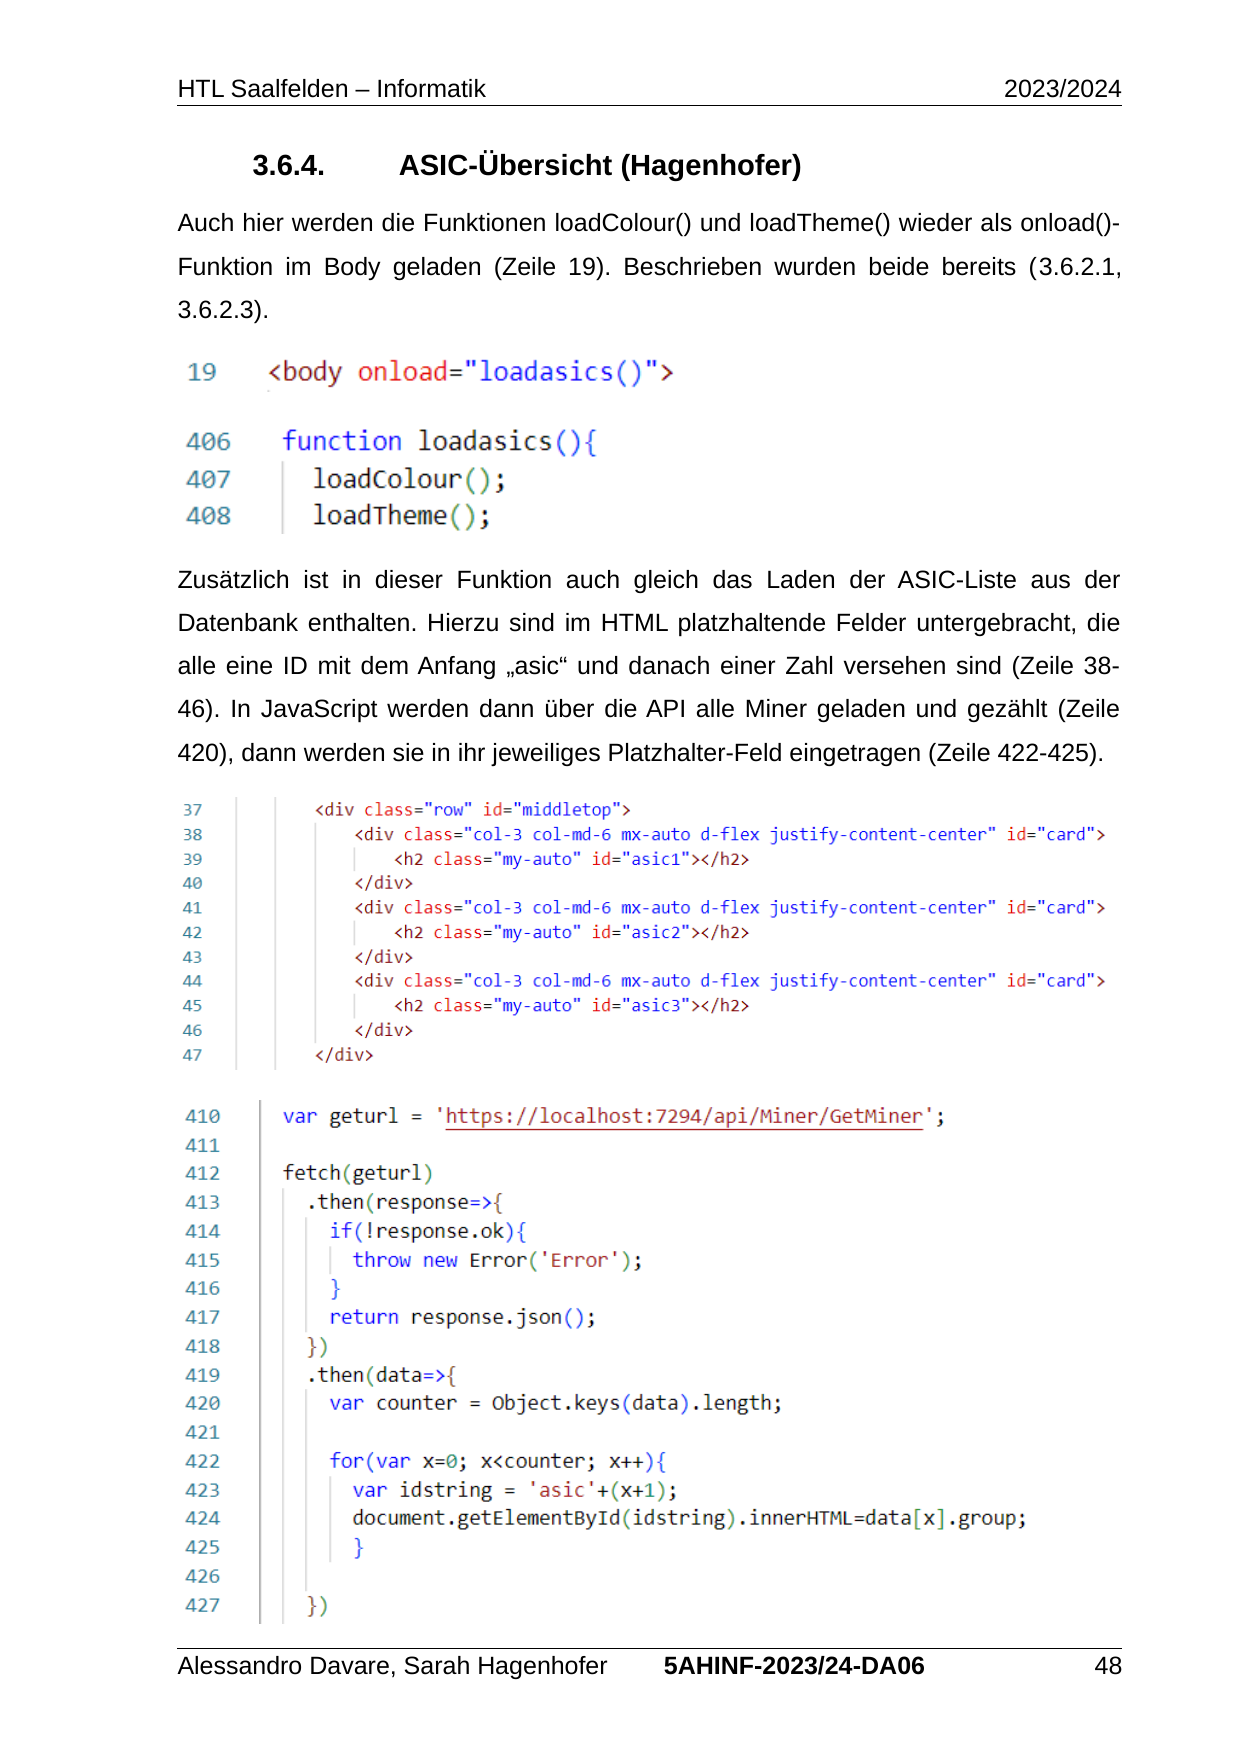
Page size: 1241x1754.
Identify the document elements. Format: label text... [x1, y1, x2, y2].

text Zusätzlich ist in dieser Funktion auch gleich das Laden der ASIC-Liste aus der Datenbank enthalten. Hierzu sind im HTML platzhaltende Felder untergebracht, die alle eine ID mit dem Anfang „asic“ und danach einer Zahl versehen sind (Zeile 38-46). In JavaScript werden dann über die API alle Miner geladen und gezählt (Zeile 420), dann werden sie in ihr jeweiliges Platzhalter-Feld eingetragen (Zeile 422-425). [177, 565, 1122, 766]
picture [177, 423, 617, 534]
picture [177, 1100, 1034, 1624]
text Auch hier werden die Funktionen loadColour() und loadTheme() wieder als onload()-Funktion im Body geladen (Zeile 19). Beschrieben wurden beide bereits (3.6.2.1, 3.6.2.3). [177, 208, 1122, 323]
picture [177, 797, 1123, 1070]
picture [177, 354, 701, 392]
subtitle ASIC-Übersicht (Hagenhofer) [252, 148, 1122, 181]
